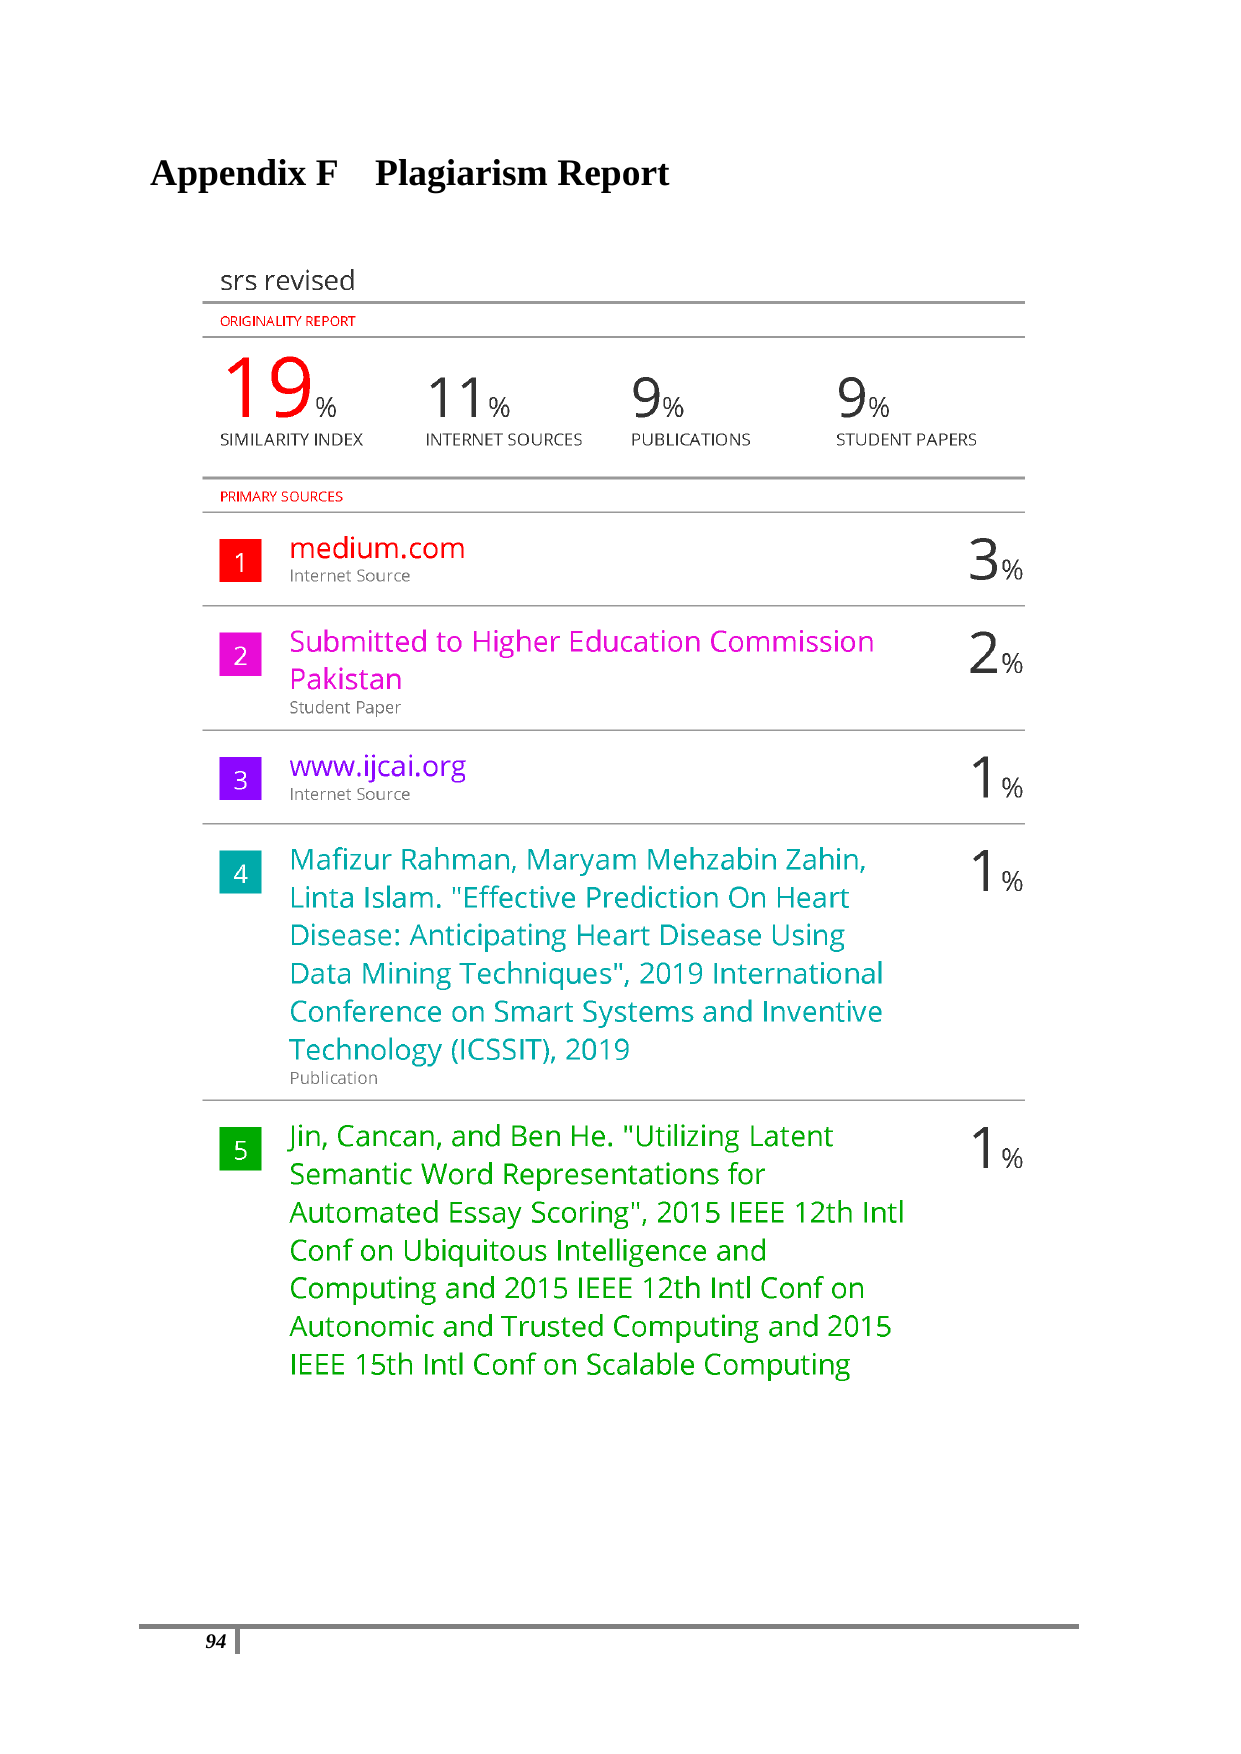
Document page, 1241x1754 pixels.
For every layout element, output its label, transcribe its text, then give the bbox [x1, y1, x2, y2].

subtitle Plagiarism Report [150, 150, 1090, 193]
picture [150, 218, 1091, 1435]
